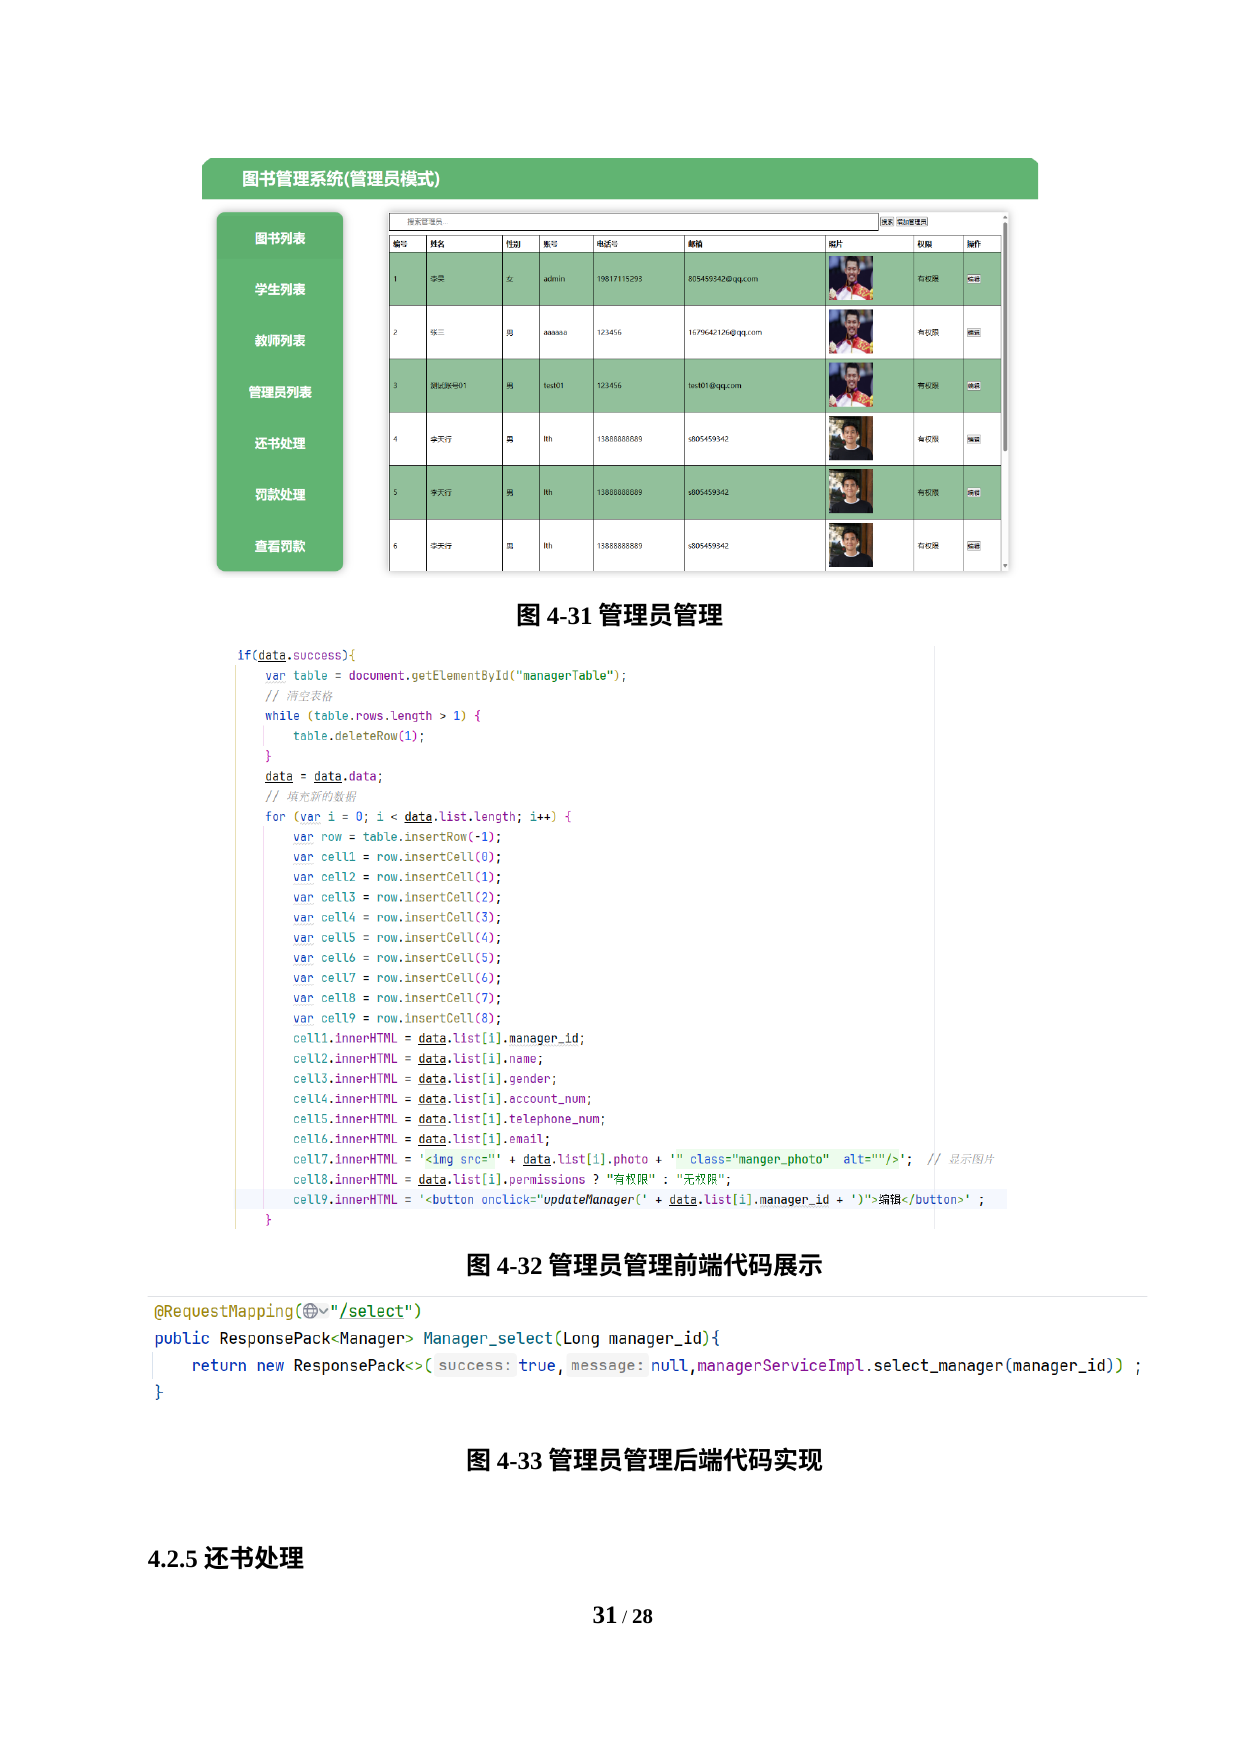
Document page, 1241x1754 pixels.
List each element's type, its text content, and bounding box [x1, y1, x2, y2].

picture [202, 158, 1039, 578]
picture [147, 1296, 1148, 1404]
text 图4-31 管理员管理 [148, 581, 1092, 646]
text 图4-32 管理员管理前端代码展示 [148, 1231, 1092, 1296]
text 图4-33 管理员管理后端代码实现 [148, 1426, 1092, 1491]
text 4.2.5 还书处理 [148, 1524, 1092, 1589]
picture [233, 646, 1007, 1229]
